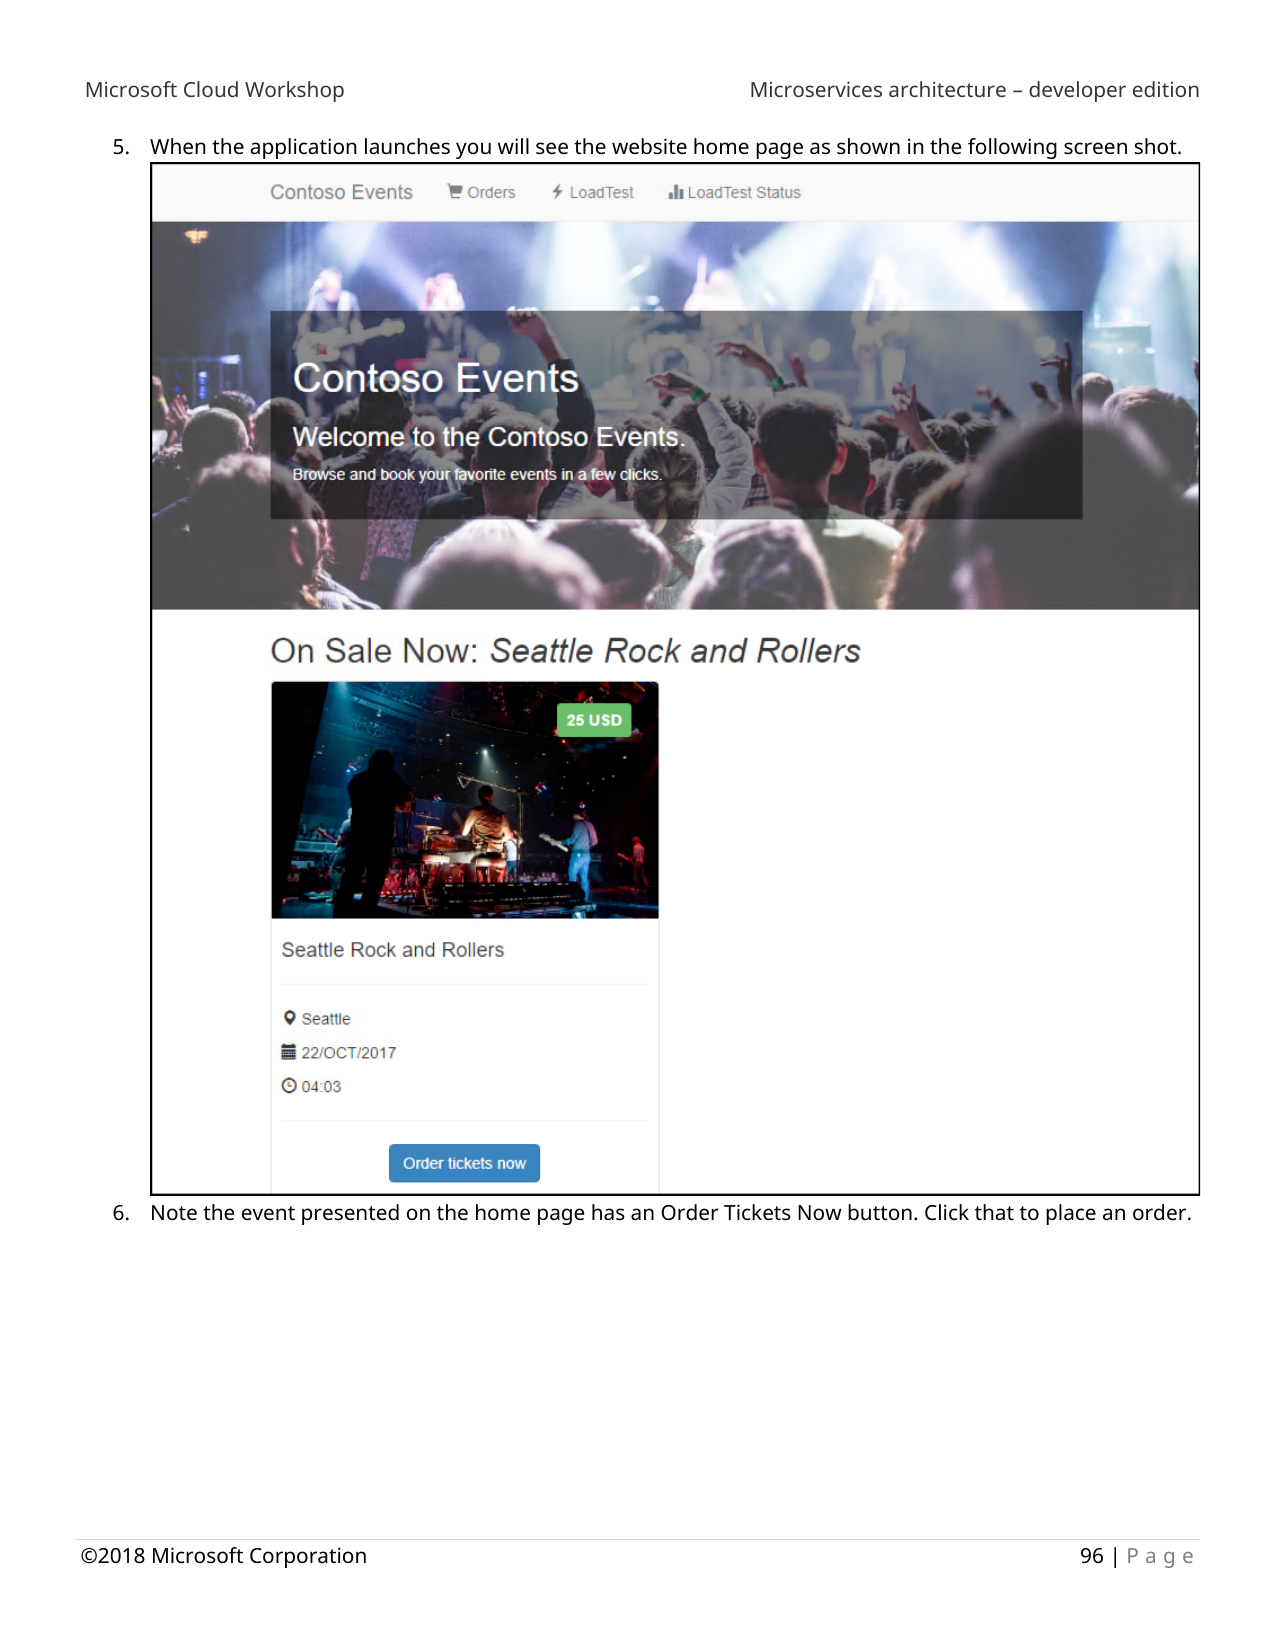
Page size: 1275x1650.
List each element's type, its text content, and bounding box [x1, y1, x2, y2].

list Note the event presented on the home page has an Order Tickets Now button. Click that to place an order. [112, 1198, 1200, 1227]
picture [150, 162, 1200, 1196]
